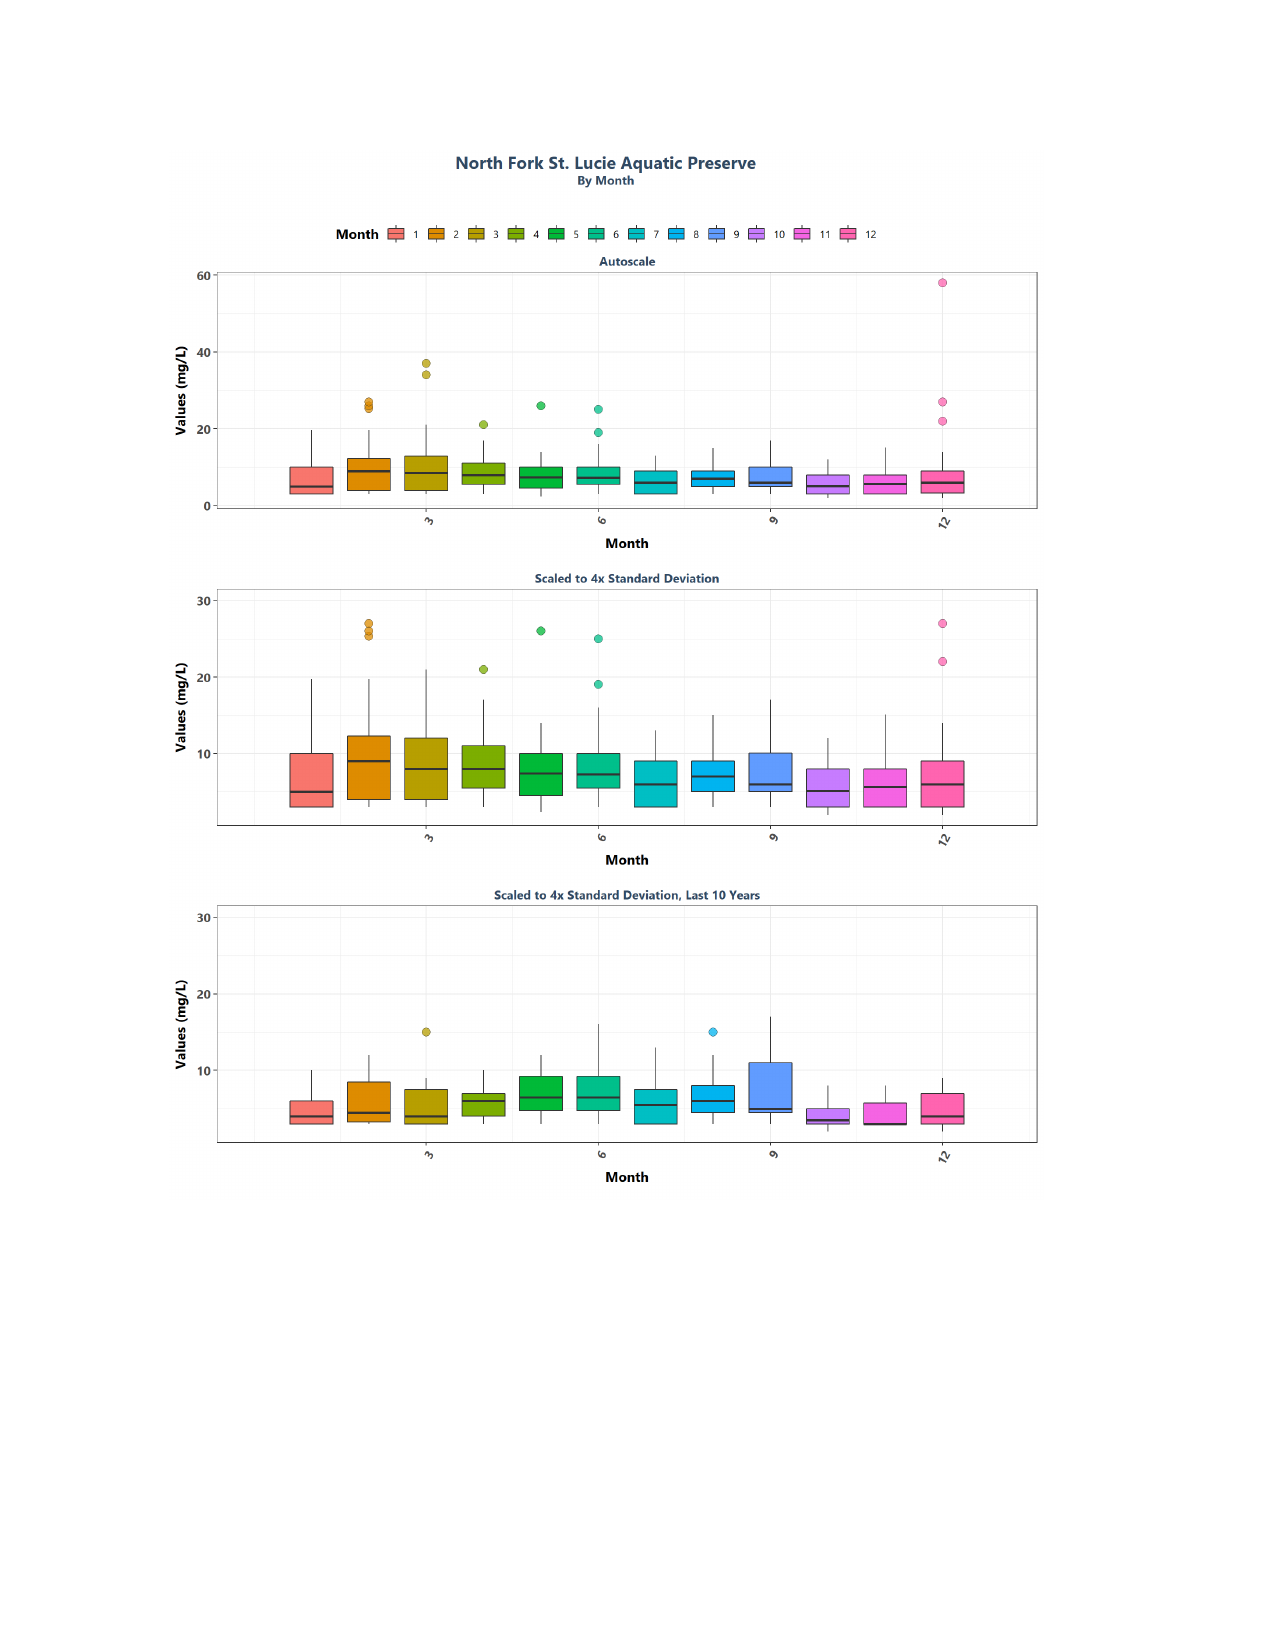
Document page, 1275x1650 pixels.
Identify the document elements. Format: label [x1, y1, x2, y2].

picture [168, 150, 1044, 1200]
